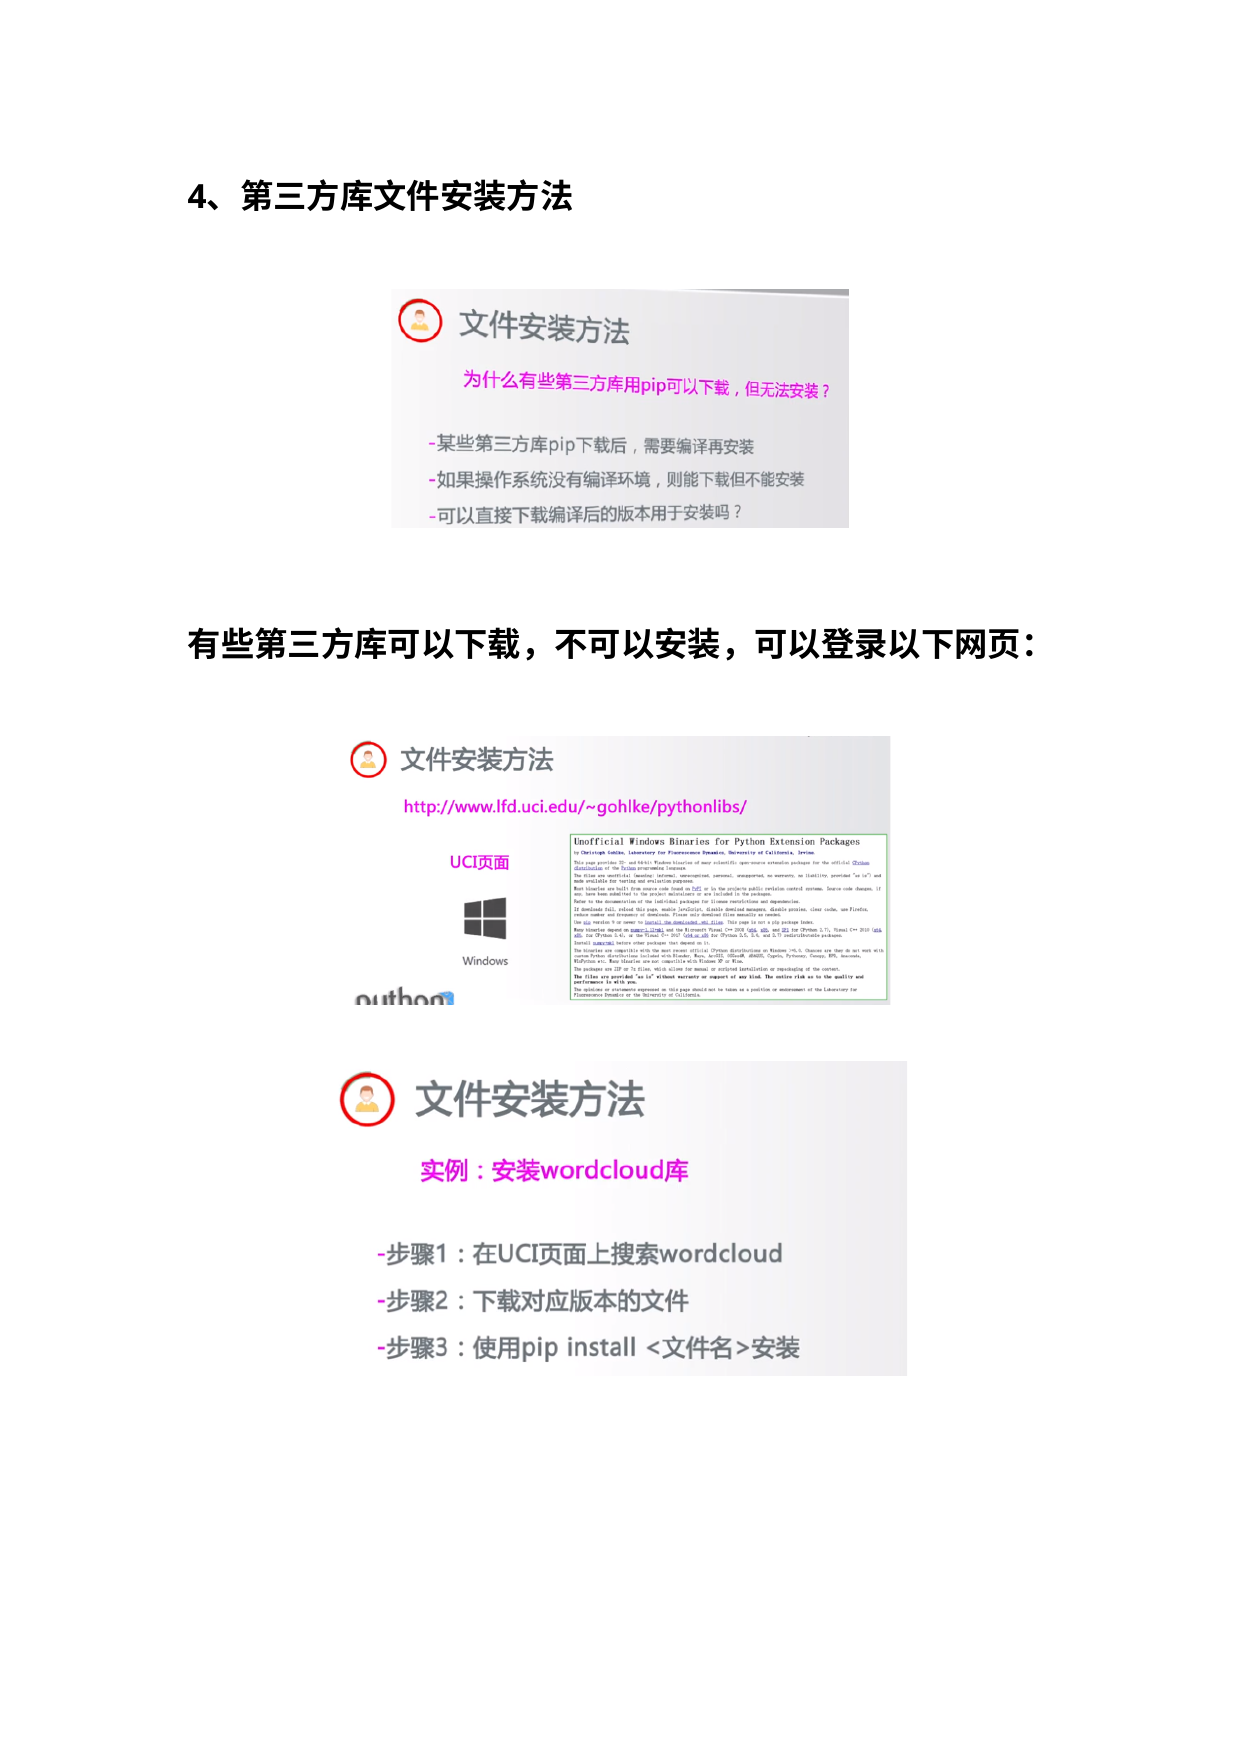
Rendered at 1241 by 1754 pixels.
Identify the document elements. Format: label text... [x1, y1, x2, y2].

picture [349, 736, 891, 1005]
picture [333, 1061, 908, 1376]
picture [391, 289, 849, 528]
subtitle 4、第三方库文件安装方法 [187, 162, 1053, 227]
subtitle 有些第三方库可以下载，不可以安装，可以登录以下网页： [187, 609, 1053, 674]
